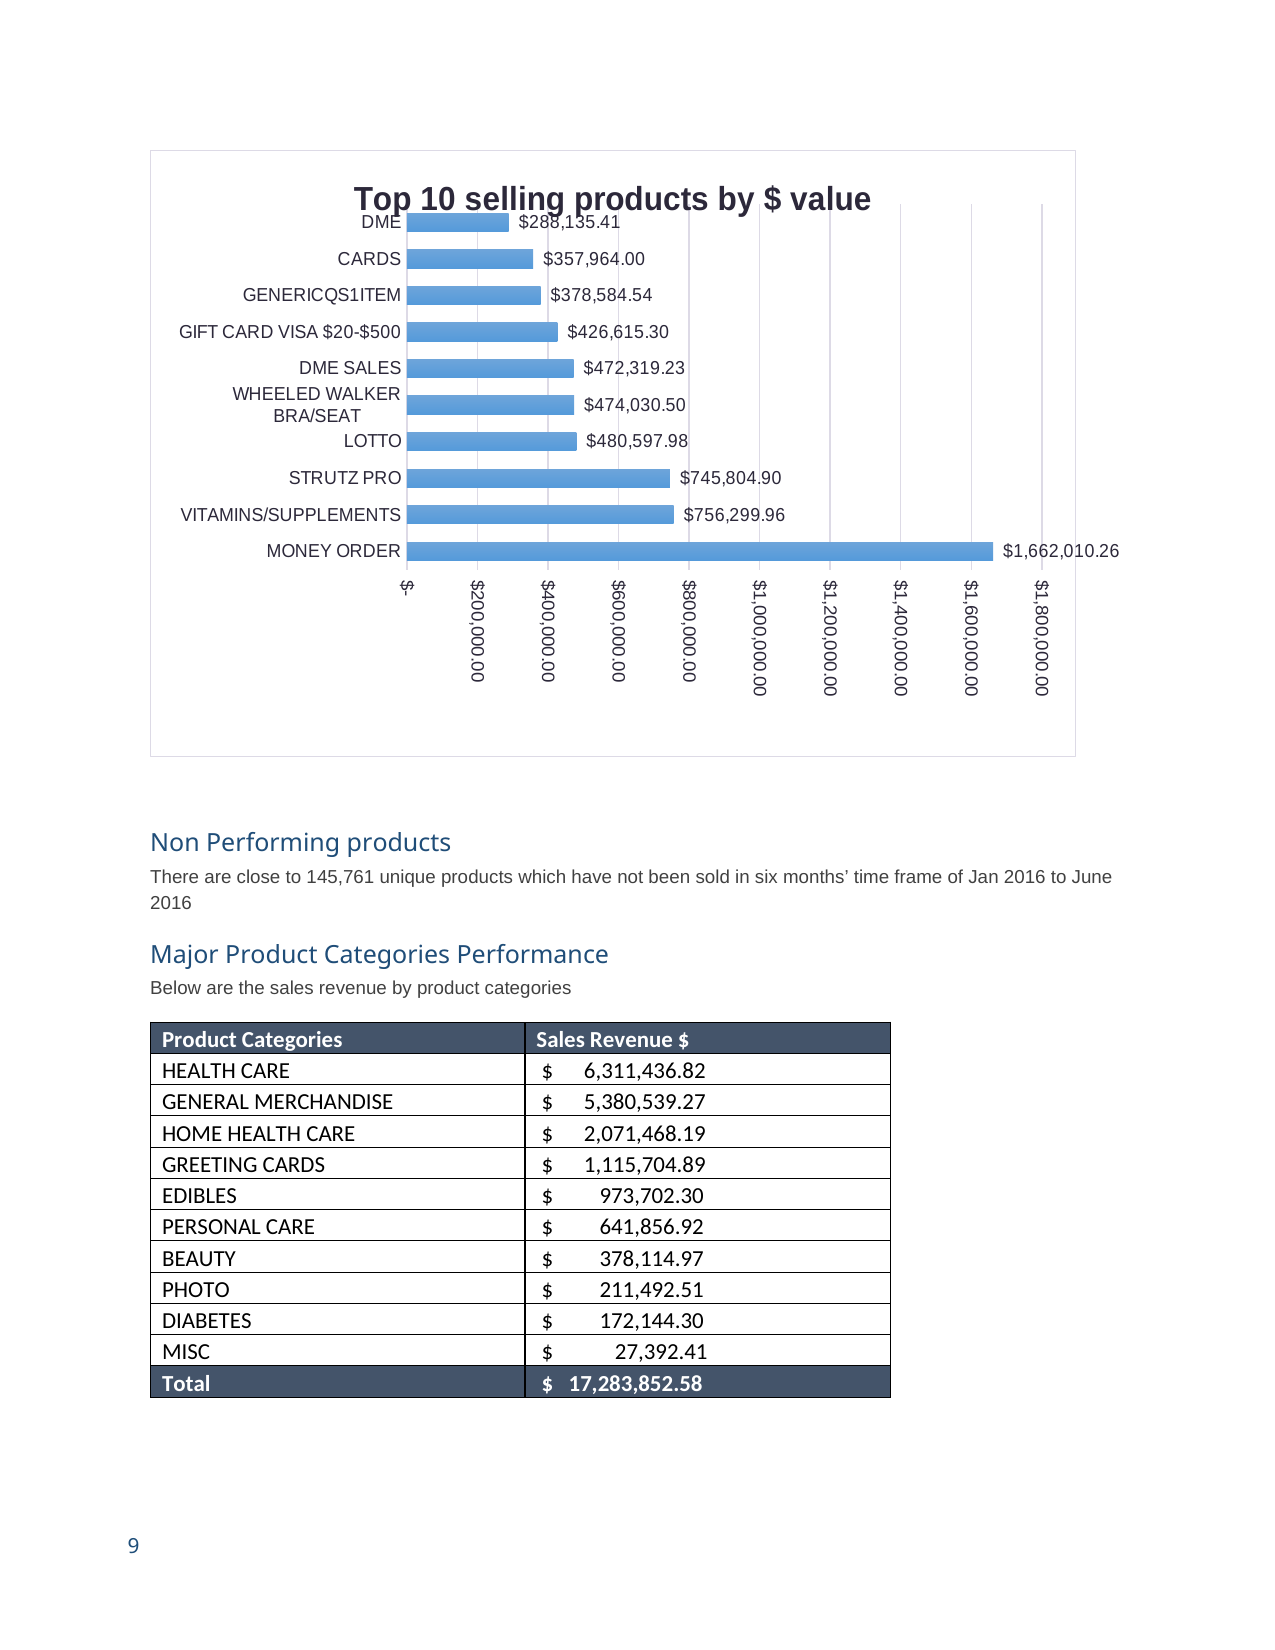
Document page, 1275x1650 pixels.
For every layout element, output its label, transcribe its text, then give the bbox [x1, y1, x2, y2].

table_cell $ 973,702.30 [526, 1179, 890, 1209]
table_cell $ 5,380,539.27 [526, 1085, 890, 1115]
table_cell EDIBLES [151, 1179, 524, 1209]
table_cell PERSONAL CARE [151, 1210, 524, 1240]
table_cell $ 17,283,852.58 [526, 1366, 890, 1397]
subtitle Major Product Categories Performance [150, 936, 1125, 970]
table_cell GREETING CARDS [151, 1148, 524, 1178]
table_cell $ 641,856.92 [526, 1210, 890, 1240]
table_header Sales Revenue $ [526, 1023, 890, 1053]
table_cell $ 2,071,468.19 [526, 1116, 890, 1147]
table_cell $ 378,114.97 [526, 1241, 890, 1272]
table_cell DIABETES [151, 1304, 524, 1334]
table_cell $ 1,115,704.89 [526, 1148, 890, 1178]
table_cell HEALTH CARE [151, 1054, 524, 1084]
table_header Product Categories [151, 1023, 524, 1053]
text There are close to 145,761 unique products which have not been sold in six months’ time frame of Jan 2016 to June 2016 [150, 866, 1125, 913]
text Below are the sales revenue by product categories [150, 977, 1125, 999]
table_cell $ 6,311,436.82 [526, 1054, 890, 1084]
table_cell Total [151, 1366, 524, 1397]
table_cell BEAUTY [151, 1241, 524, 1272]
table_cell $ 211,492.51 [526, 1273, 890, 1303]
table_cell HOME HEALTH CARE [151, 1116, 524, 1147]
table_cell MISC [151, 1335, 524, 1365]
table_cell $ 172,144.30 [526, 1304, 890, 1334]
table_cell $ 27,392.41 [526, 1335, 890, 1365]
subtitle Non Performing products [150, 825, 1125, 859]
table_cell GENERAL MERCHANDISE [151, 1085, 524, 1115]
table_cell PHOTO [151, 1273, 524, 1303]
